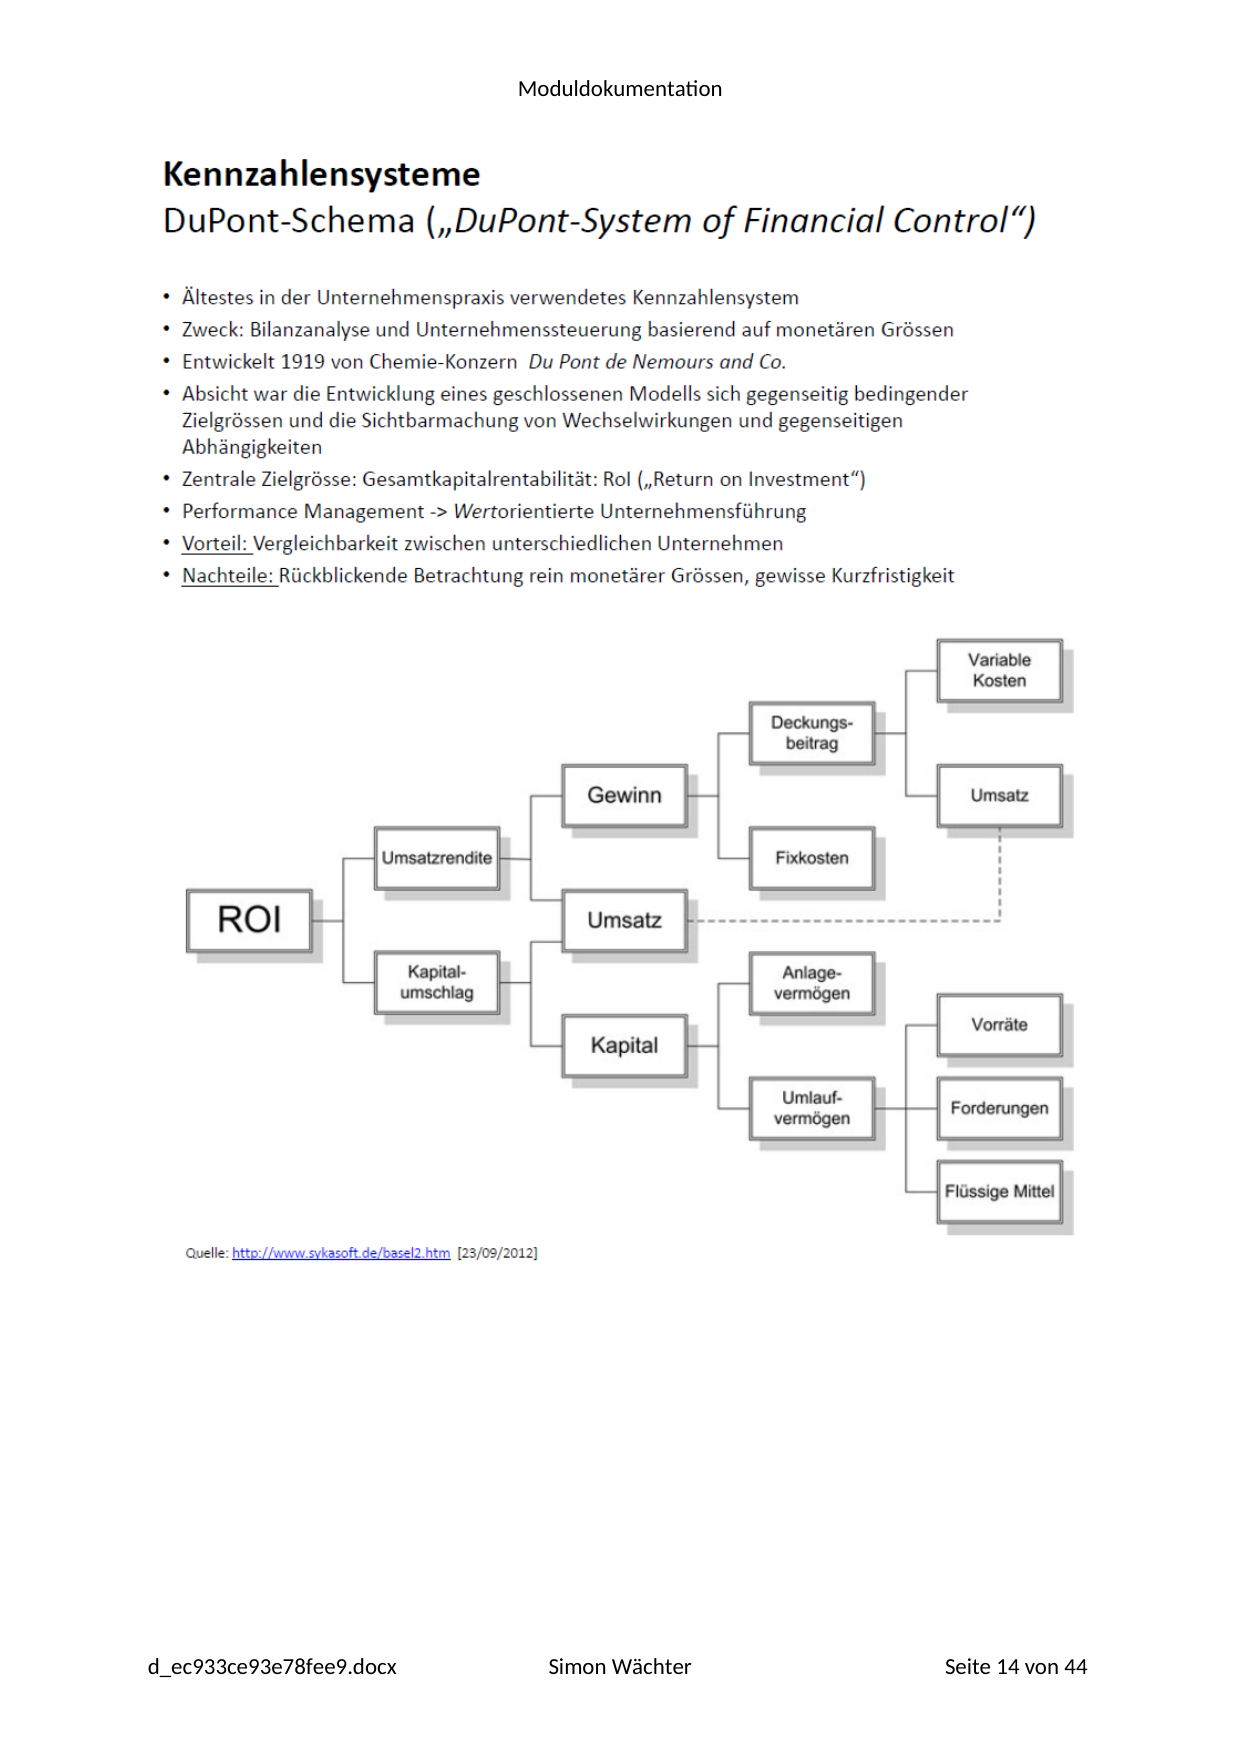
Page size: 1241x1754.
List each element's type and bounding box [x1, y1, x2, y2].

picture [147, 627, 1093, 1272]
picture [147, 147, 1093, 609]
